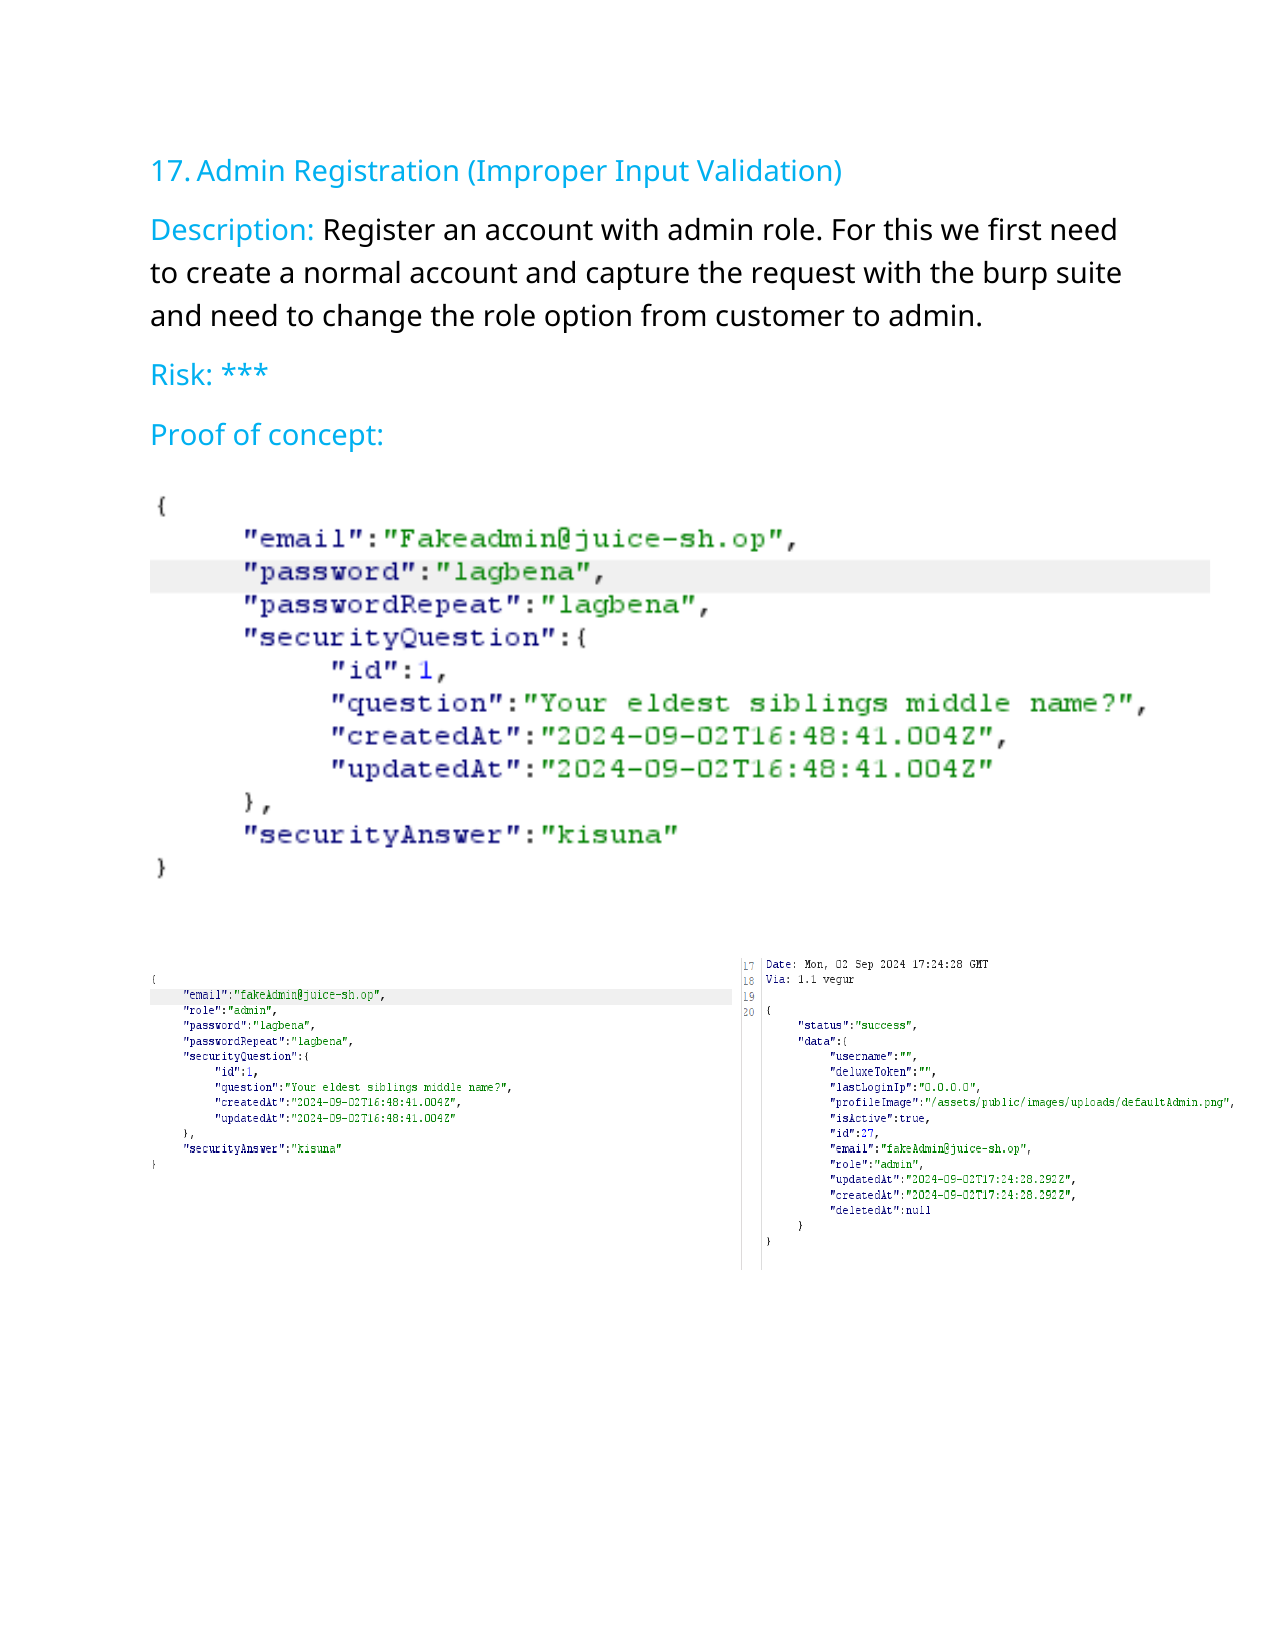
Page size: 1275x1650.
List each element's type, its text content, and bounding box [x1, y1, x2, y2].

text 17. Admin Registration (Improper Input Validation) [150, 150, 1125, 190]
picture [150, 958, 1263, 1270]
text Proof of concept: [150, 414, 1125, 454]
text Risk: *** [150, 354, 1125, 394]
text Description: Register an account with admin role. For this we first need to create a normal account and capture the request with the burp suite and need to change the role option from customer to admin. [150, 209, 1125, 335]
picture [150, 473, 1211, 940]
